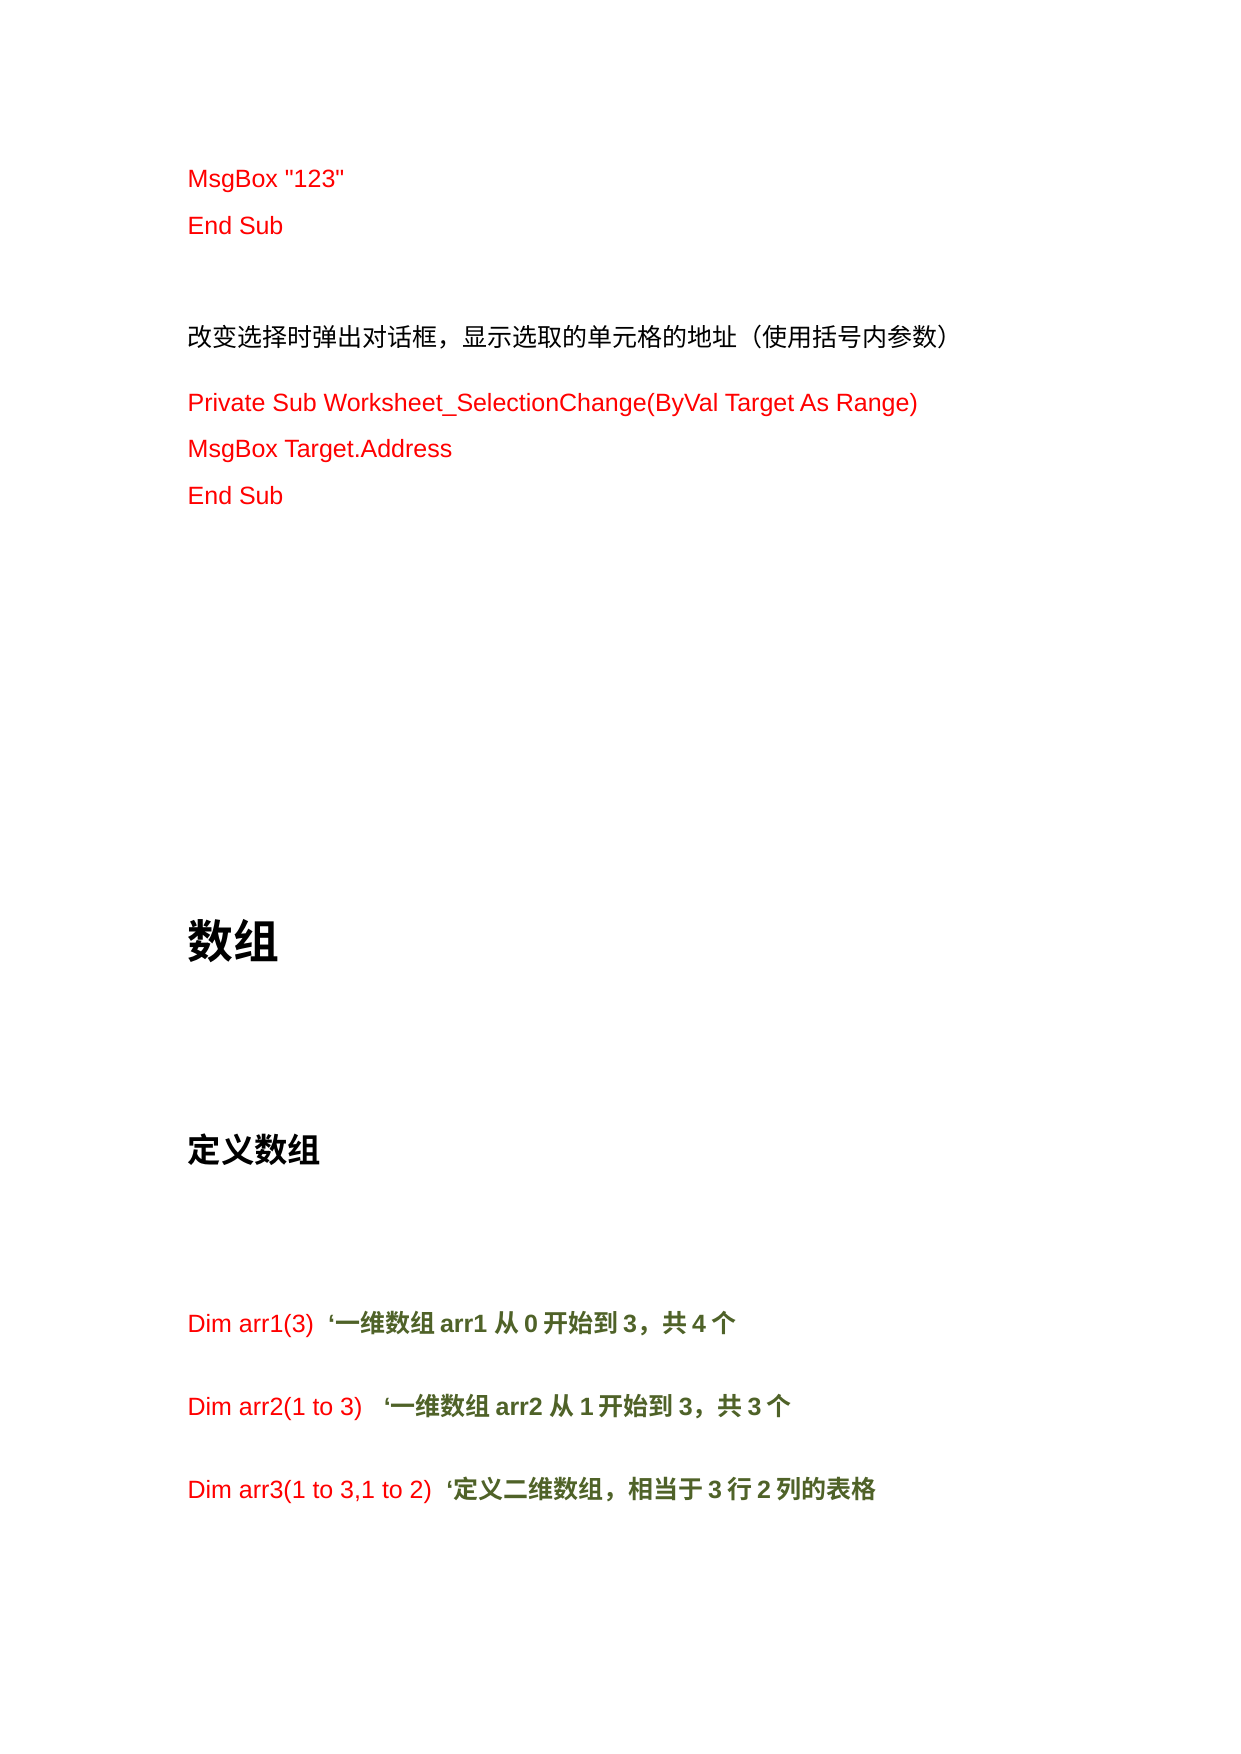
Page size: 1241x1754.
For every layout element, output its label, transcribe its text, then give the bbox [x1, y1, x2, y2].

text End Sub [187, 479, 1053, 512]
subtitle 定义数组 [187, 1115, 1053, 1180]
text End Sub [187, 209, 1053, 241]
text 改变选择时弹出对话框，显示选取的单元格的地址（使用括号内参数） [187, 303, 1053, 368]
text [187, 386, 1053, 418]
text Dim arr3(1 to 3,1 to 2) ‘定义二维数组，相当于3行2列的表格 [187, 1456, 1053, 1521]
text Dim arr2(1 to 3) ‘一维数组arr2 从1开始到3，共3个 [187, 1372, 1053, 1437]
text MsgBox Target.Address [187, 433, 1053, 465]
subtitle 数组 [187, 890, 1053, 987]
text MsgBox "123" [187, 162, 1053, 194]
text Dim arr1(3) ‘一维数组arr1 从0开始到3，共4个 [187, 1289, 1053, 1354]
